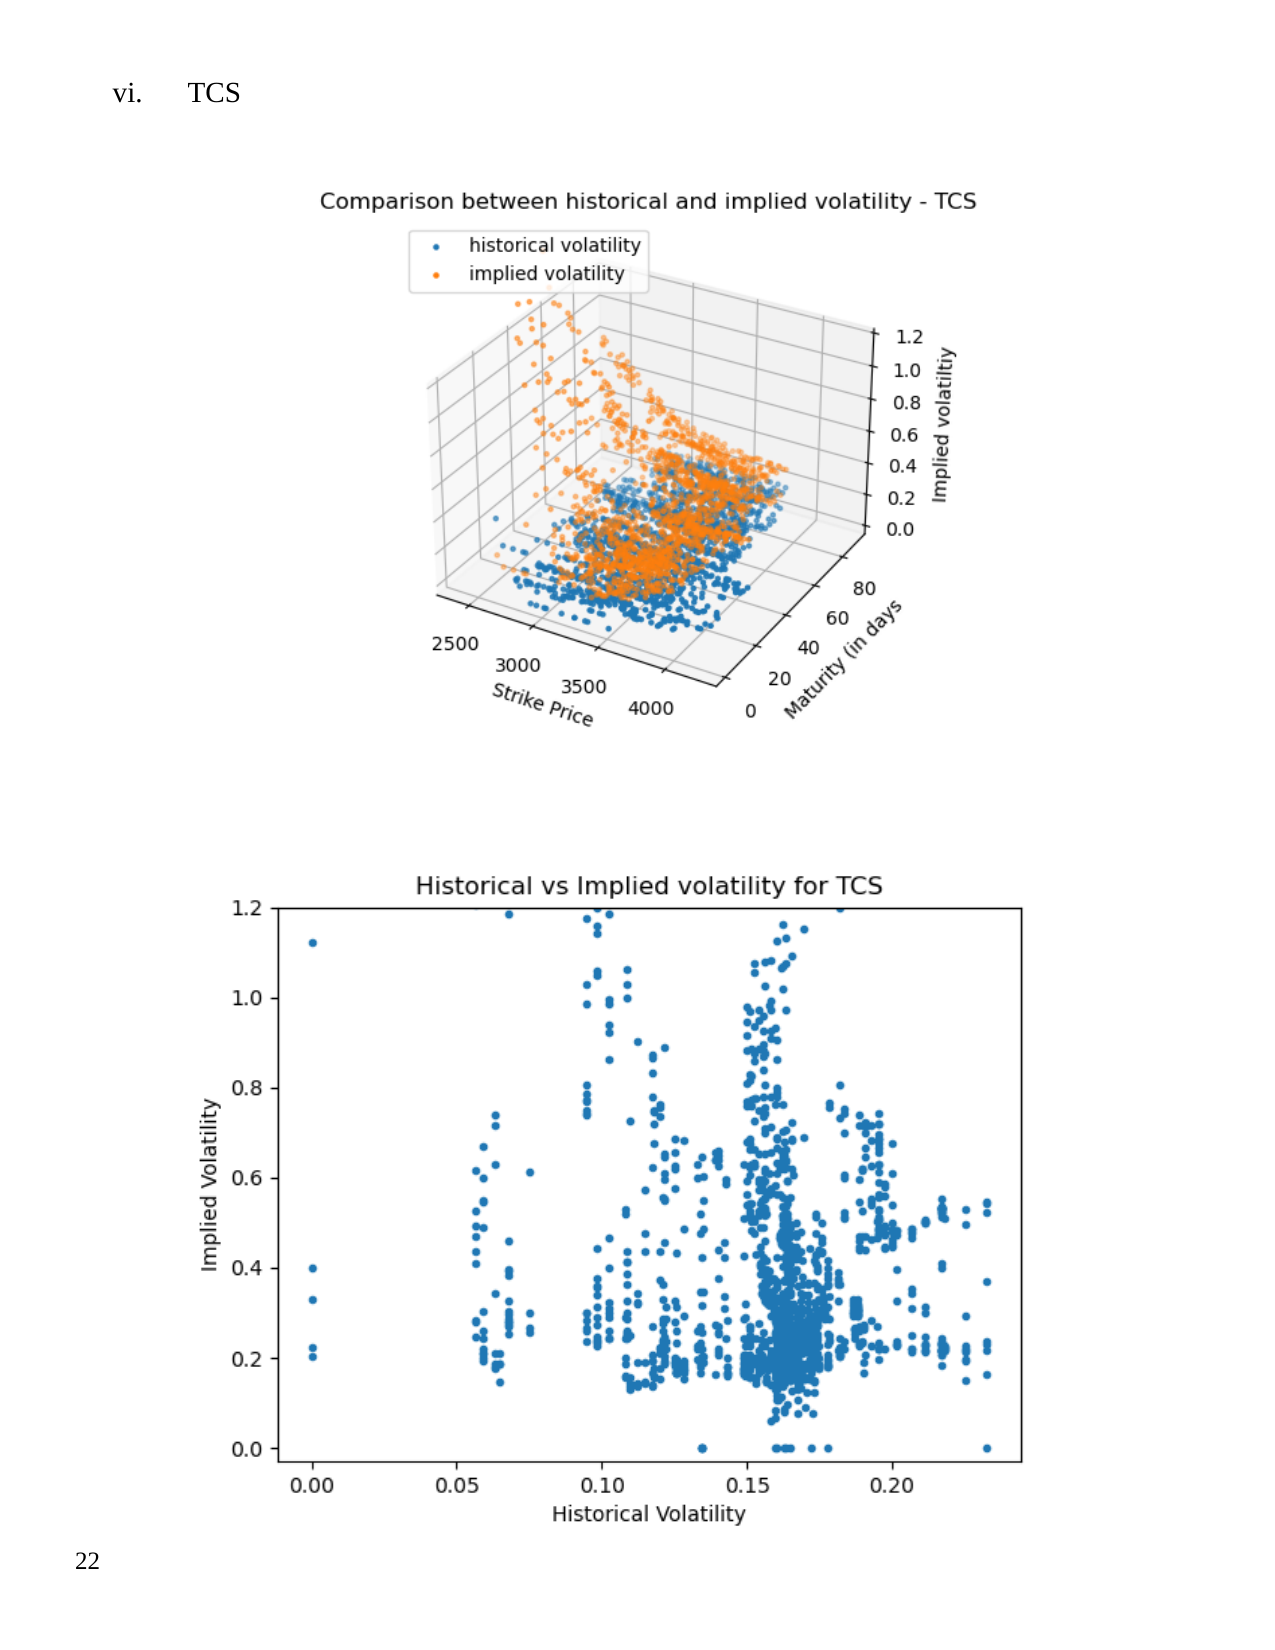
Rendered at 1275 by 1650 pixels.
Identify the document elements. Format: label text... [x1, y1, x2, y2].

picture [207, 143, 1068, 789]
picture [158, 821, 1117, 1541]
list TCS [112, 75, 1200, 108]
